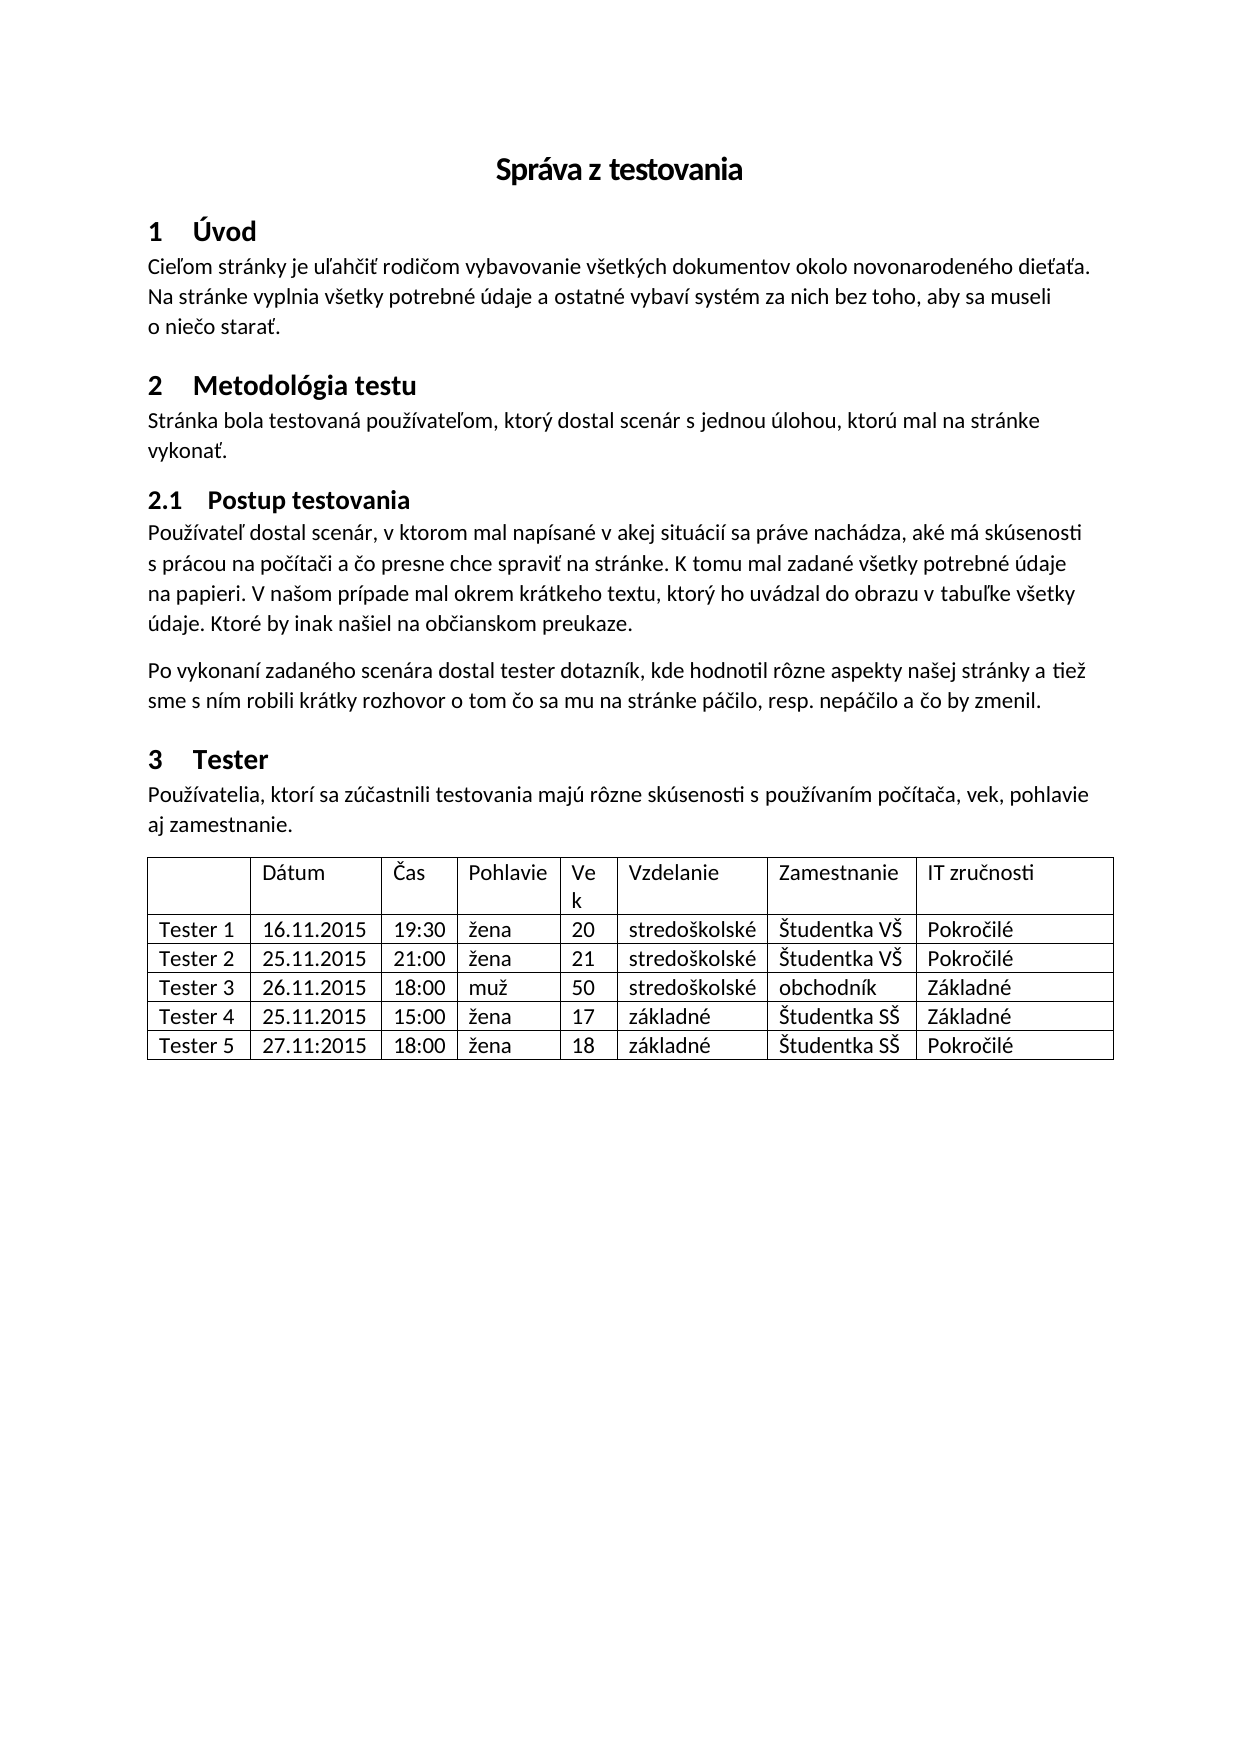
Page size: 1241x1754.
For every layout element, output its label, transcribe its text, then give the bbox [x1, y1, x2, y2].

table_header [148, 858, 250, 914]
table_cell Študentka SŠ [768, 1002, 916, 1030]
table_cell 25.11.2015 [251, 944, 381, 972]
table_cell Tester 5 [148, 1031, 250, 1059]
table_cell 50 [561, 973, 617, 1001]
text Stránka bola testovaná používateľom, ktorý dostal scenár s jednou úlohou, ktorú mal na stránke vykonať. [148, 406, 1093, 464]
subtitle Postup testovania [148, 483, 1093, 516]
table_cell základné [618, 1002, 767, 1030]
table_cell Študentka VŠ [768, 944, 916, 972]
table_cell muž [458, 973, 560, 1001]
table_cell 26.11.2015 [251, 973, 381, 1001]
table_cell 16.11.2015 [251, 915, 381, 943]
text Po vykonaní zadaného scenára dostal tester dotazník, kde hodnotil rôzne aspekty našej stránky a tiež sme s ním robili krátky rozhovor o tom čo sa mu na stránke páčilo, resp. nepáčilo a čo by zmenil. [148, 656, 1093, 714]
table_cell základné [618, 1031, 767, 1059]
table_cell 18 [561, 1031, 617, 1059]
table_header IT zručnosti [917, 858, 1113, 914]
table_cell Tester 1 [148, 915, 250, 943]
table_cell Tester 2 [148, 944, 250, 972]
table_cell Študentka SŠ [768, 1031, 916, 1059]
table_cell Základné [917, 973, 1113, 1001]
table_cell žena [458, 915, 560, 943]
table_cell 18:00 [382, 973, 457, 1001]
table_cell žena [458, 944, 560, 972]
table_cell 27.11:2015 [251, 1031, 381, 1059]
table_cell žena [458, 1031, 560, 1059]
table_header Čas [382, 858, 457, 914]
table_cell stredoškolské [618, 973, 767, 1001]
table_cell 19:30 [382, 915, 457, 943]
text Používatelia, ktorí sa zúčastnili testovania majú rôzne skúsenosti s používaním počítača, vek, pohlavie aj zamestnanie. [148, 780, 1093, 838]
text Používateľ dostal scenár, v ktorom mal napísané v akej situácií sa práve nachádza, aké má skúsenosti s prácou na počítači a čo presne chce spraviť na stránke. K tomu mal zadané všetky potrebné údaje na papieri. V našom prípade mal okrem krátkeho textu, ktorý ho uvádzal do obrazu v tabuľke všetky údaje. Ktoré by inak našiel na občianskom preukaze. [148, 518, 1093, 637]
subtitle Metodológia testu [148, 367, 1093, 403]
table_cell Pokročilé [917, 915, 1113, 943]
table_cell Tester 3 [148, 973, 250, 1001]
table_cell 21:00 [382, 944, 457, 972]
subtitle Úvod [148, 213, 1093, 249]
table_cell Študentka VŠ [768, 915, 916, 943]
table_cell 17 [561, 1002, 617, 1030]
text Cieľom stránky je uľahčiť rodičom vybavovanie všetkých dokumentov okolo novonarodeného dieťaťa. Na stránke vyplnia všetky potrebné údaje a ostatné vybaví systém za nich bez toho, aby sa museli o niečo starať. [148, 252, 1093, 340]
table_header Vek [561, 858, 617, 914]
table_cell žena [458, 1002, 560, 1030]
table_header Vzdelanie [618, 858, 767, 914]
table_cell stredoškolské [618, 915, 767, 943]
table_header Zamestnanie [768, 858, 916, 914]
table_cell 15:00 [382, 1002, 457, 1030]
table_header Pohlavie [458, 858, 560, 914]
table_header Dátum [251, 858, 381, 914]
table_cell Tester 4 [148, 1002, 250, 1030]
table_cell Pokročilé [917, 1031, 1113, 1059]
subtitle Tester [148, 741, 1093, 777]
table_cell Pokročilé [917, 944, 1113, 972]
table_cell 20 [561, 915, 617, 943]
table_cell 25.11.2015 [251, 1002, 381, 1030]
table_cell obchodník [768, 973, 916, 1001]
table_cell stredoškolské [618, 944, 767, 972]
table_cell 21 [561, 944, 617, 972]
table_cell 18:00 [382, 1031, 457, 1059]
title Správa z testovania [148, 148, 1093, 188]
table_cell Základné [917, 1002, 1113, 1030]
